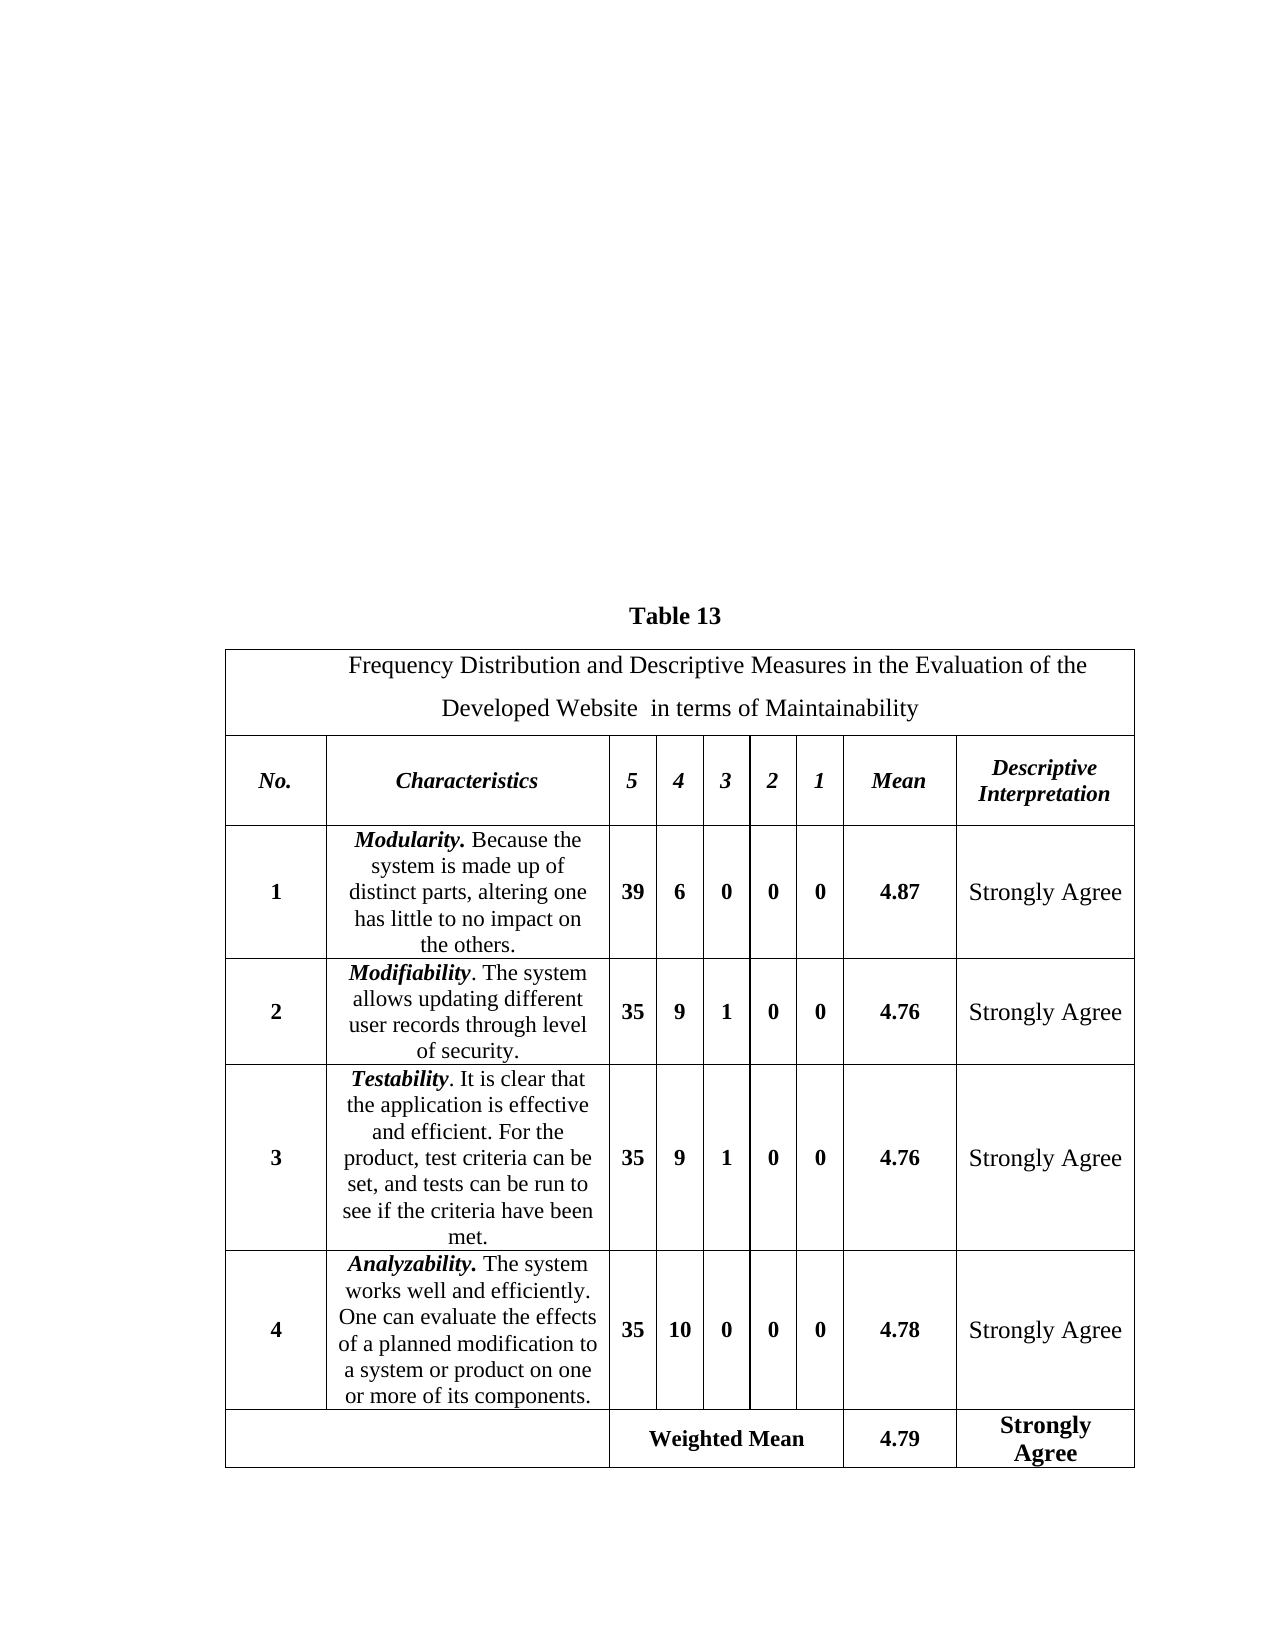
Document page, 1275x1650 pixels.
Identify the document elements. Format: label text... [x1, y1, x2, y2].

table_cell 1 [704, 959, 749, 1064]
table_cell 1 [226, 826, 326, 957]
table_cell 4 [226, 1251, 326, 1409]
table_cell Strongly Agree [957, 1065, 1134, 1249]
table_cell 0 [751, 826, 796, 957]
table_cell Strongly Agree [957, 826, 1134, 957]
table_cell 0 [797, 1251, 843, 1409]
table_cell Modularity. Because the system is made up of distinct parts, altering one has little to no impact on the others. [327, 826, 609, 957]
table_cell Strongly Agree [957, 959, 1134, 1064]
table_cell No. [226, 736, 326, 825]
table_cell 0 [797, 1065, 843, 1249]
table_cell 4.76 [844, 959, 956, 1064]
table_cell Strongly Agree [957, 1410, 1134, 1467]
table_cell 10 [657, 1251, 703, 1409]
table_cell 2 [751, 736, 796, 825]
table_cell 0 [704, 1251, 749, 1409]
table_cell 0 [751, 959, 796, 1064]
table_cell 35 [610, 959, 656, 1064]
table_cell 39 [610, 826, 656, 957]
table_cell 5 [610, 736, 656, 825]
table_cell 0 [704, 826, 749, 957]
table_cell 2 [226, 959, 326, 1064]
table_header Frequency Distribution and Descriptive Measures in the Evaluation of the Developed Website in terms of Maintainability [226, 650, 1134, 735]
table_cell Mean [844, 736, 956, 825]
table_cell 35 [610, 1251, 656, 1409]
table_cell 1 [797, 736, 843, 825]
table_cell 3 [226, 1065, 326, 1249]
table_cell 4.87 [844, 826, 956, 957]
table_cell Weighted Mean [610, 1410, 843, 1467]
table_cell 0 [751, 1065, 796, 1249]
table_cell 0 [797, 959, 843, 1064]
table_cell 9 [657, 959, 703, 1064]
table_cell Modifiability. The system allows updating different user records through level of security. [327, 959, 609, 1064]
table_cell 4.79 [844, 1410, 956, 1467]
table_cell Strongly Agree [957, 1251, 1134, 1409]
table_cell Descriptive Interpretation [957, 736, 1134, 825]
table_cell 35 [610, 1065, 656, 1249]
table_cell 6 [657, 826, 703, 957]
table_cell 3 [704, 736, 749, 825]
table_cell 0 [797, 826, 843, 957]
table_cell 4.78 [844, 1251, 956, 1409]
table_cell 4 [657, 736, 703, 825]
table_cell 1 [704, 1065, 749, 1249]
table_cell 0 [751, 1251, 796, 1409]
text Table 13 [225, 601, 1125, 630]
table_cell Testability. It is clear that the application is effective and efficient. For the product, test criteria can be set, and tests can be run to see if the criteria have been met. [327, 1065, 609, 1249]
table_cell 9 [657, 1065, 703, 1249]
table_cell Characteristics [327, 736, 609, 825]
table_cell 4.76 [844, 1065, 956, 1249]
table_cell Analyzability. The system works well and efficiently. One can evaluate the effects of a planned modification to a system or product on one or more of its components. [327, 1251, 609, 1409]
table_cell [226, 1410, 609, 1467]
